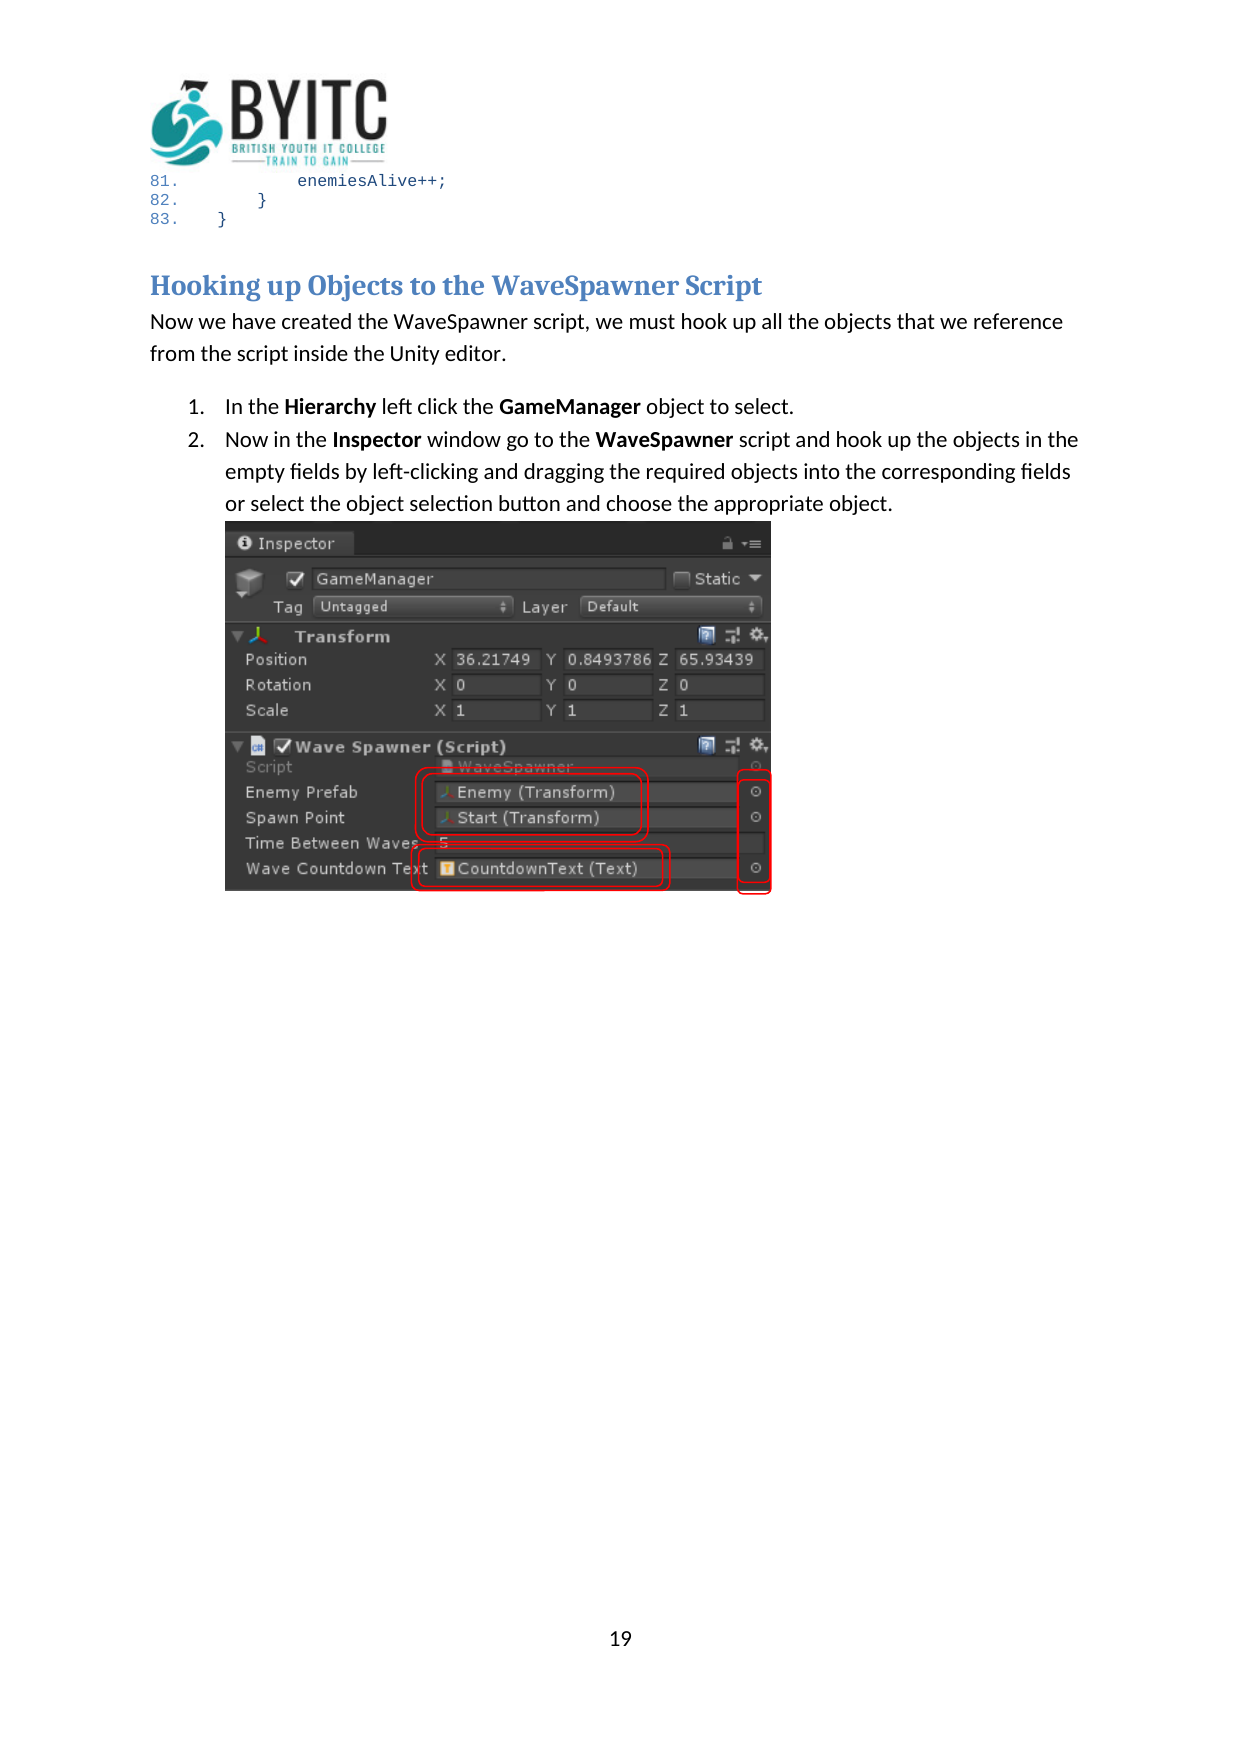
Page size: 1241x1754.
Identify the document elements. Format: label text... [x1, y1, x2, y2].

list } [179, 191, 1061, 210]
picture [417, 769, 647, 840]
picture [739, 771, 770, 781]
list } [179, 210, 1061, 229]
list enemiesAlive++; [179, 172, 1061, 191]
list Now in the Inspector window go to the WaveSpawner script and hook up the objects in the empty fields by left-clicking and dragging the required objects into the corresponding fields or select the object selection button and choose the appropriate object. [187, 425, 1090, 517]
subtitle Hooking up Objects to the WaveSpawner Script [150, 269, 1090, 302]
picture [150, 73, 396, 173]
picture [739, 882, 770, 891]
text Now we have created the WaveSpawner script, we must hook up all the objects that we reference from the script inside the Unity editor. [150, 307, 1090, 367]
picture [413, 846, 669, 889]
picture [225, 521, 771, 891]
list In the Hierarchy left click the GameManager object to select. [187, 392, 1090, 421]
picture [740, 781, 769, 881]
